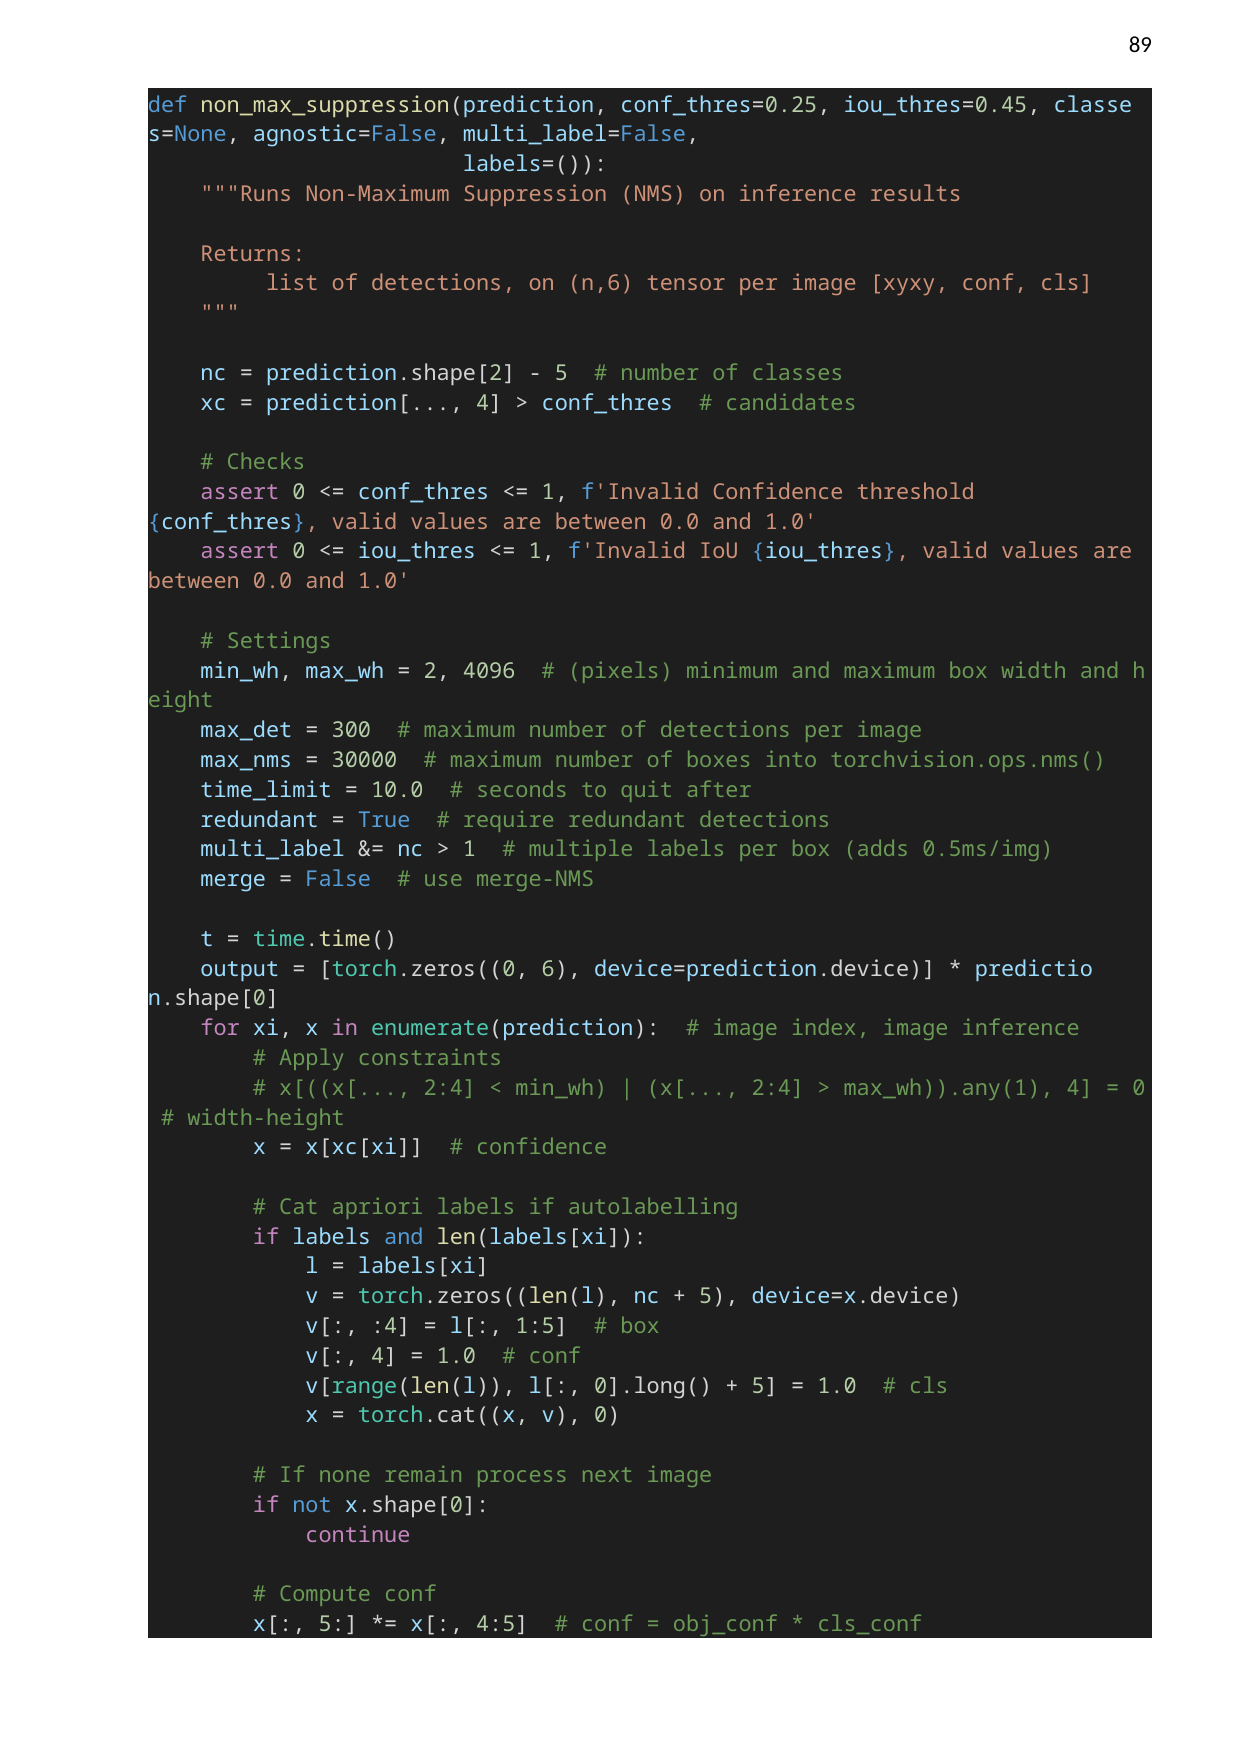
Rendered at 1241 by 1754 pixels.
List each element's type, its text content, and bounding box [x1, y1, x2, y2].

text """ [148, 297, 1152, 327]
text output = [torch.zeros((0, 6), device=prediction.device)] * prediction.shape[0] [148, 952, 1152, 1012]
text t = time.time() [148, 923, 1152, 952]
text redundant = True # require redundant detections [148, 803, 1152, 833]
text if not x.shape[0]: [148, 1489, 1152, 1518]
text v[:, 4] = 1.0 # conf [148, 1340, 1152, 1369]
text # If none remain process next image [148, 1459, 1152, 1489]
text l = labels[xi] [148, 1250, 1152, 1280]
text # x[((x[..., 2:4] < min_wh) | (x[..., 2:4] > max_wh)).any(1), 4] = 0 # width-height [148, 1072, 1152, 1131]
text assert 0 <= iou_thres <= 1, f'Invalid IoU {iou_thres}, valid values are between 0.0 and 1.0' [148, 535, 1152, 595]
text labels=()): [148, 148, 1152, 178]
text v[range(len(l)), l[:, 0].long() + 5] = 1.0 # cls [148, 1369, 1152, 1399]
text v = torch.zeros((len(l), nc + 5), device=x.device) [148, 1280, 1152, 1310]
text # Apply constraints [148, 1042, 1152, 1072]
text assert 0 <= conf_thres <= 1, f'Invalid Confidence threshold {conf_thres}, valid values are between 0.0 and 1.0' [148, 476, 1152, 535]
text # Compute conf [148, 1578, 1152, 1608]
text # Cat apriori labels if autolabelling [148, 1191, 1152, 1221]
text def non_max_suppression(prediction, conf_thres=0.25, iou_thres=0.45, classes=None, agnostic=False, multi_label=False, [148, 88, 1152, 148]
text x = torch.cat((x, v), 0) [148, 1399, 1152, 1429]
text Returns: [148, 237, 1152, 267]
text max_det = 300 # maximum number of detections per image [148, 714, 1152, 744]
text time_limit = 10.0 # seconds to quit after [148, 774, 1152, 803]
text x[:, 5:] *= x[:, 4:5] # conf = obj_conf * cls_conf [148, 1608, 1152, 1638]
text x = x[xc[xi]] # confidence [148, 1131, 1152, 1161]
text if labels and len(labels[xi]): [148, 1221, 1152, 1250]
text """Runs Non-Maximum Suppression (NMS) on inference results [148, 178, 1152, 208]
text continue [148, 1518, 1152, 1548]
text multi_label &= nc > 1 # multiple labels per box (adds 0.5ms/img) [148, 833, 1152, 863]
text # Settings [148, 625, 1152, 654]
text v[:, :4] = l[:, 1:5] # box [148, 1310, 1152, 1340]
text for xi, x in enumerate(prediction): # image index, image inference [148, 1012, 1152, 1042]
text max_nms = 30000 # maximum number of boxes into torchvision.ops.nms() [148, 744, 1152, 774]
text # Checks [148, 446, 1152, 476]
text min_wh, max_wh = 2, 4096 # (pixels) minimum and maximum box width and height [148, 654, 1152, 714]
text nc = prediction.shape[2] - 5 # number of classes [148, 357, 1152, 386]
text list of detections, on (n,6) tensor per image [xyxy, conf, cls] [148, 267, 1152, 297]
text merge = False # use merge-NMS [148, 863, 1152, 893]
text xc = prediction[..., 4] > conf_thres # candidates [148, 386, 1152, 416]
